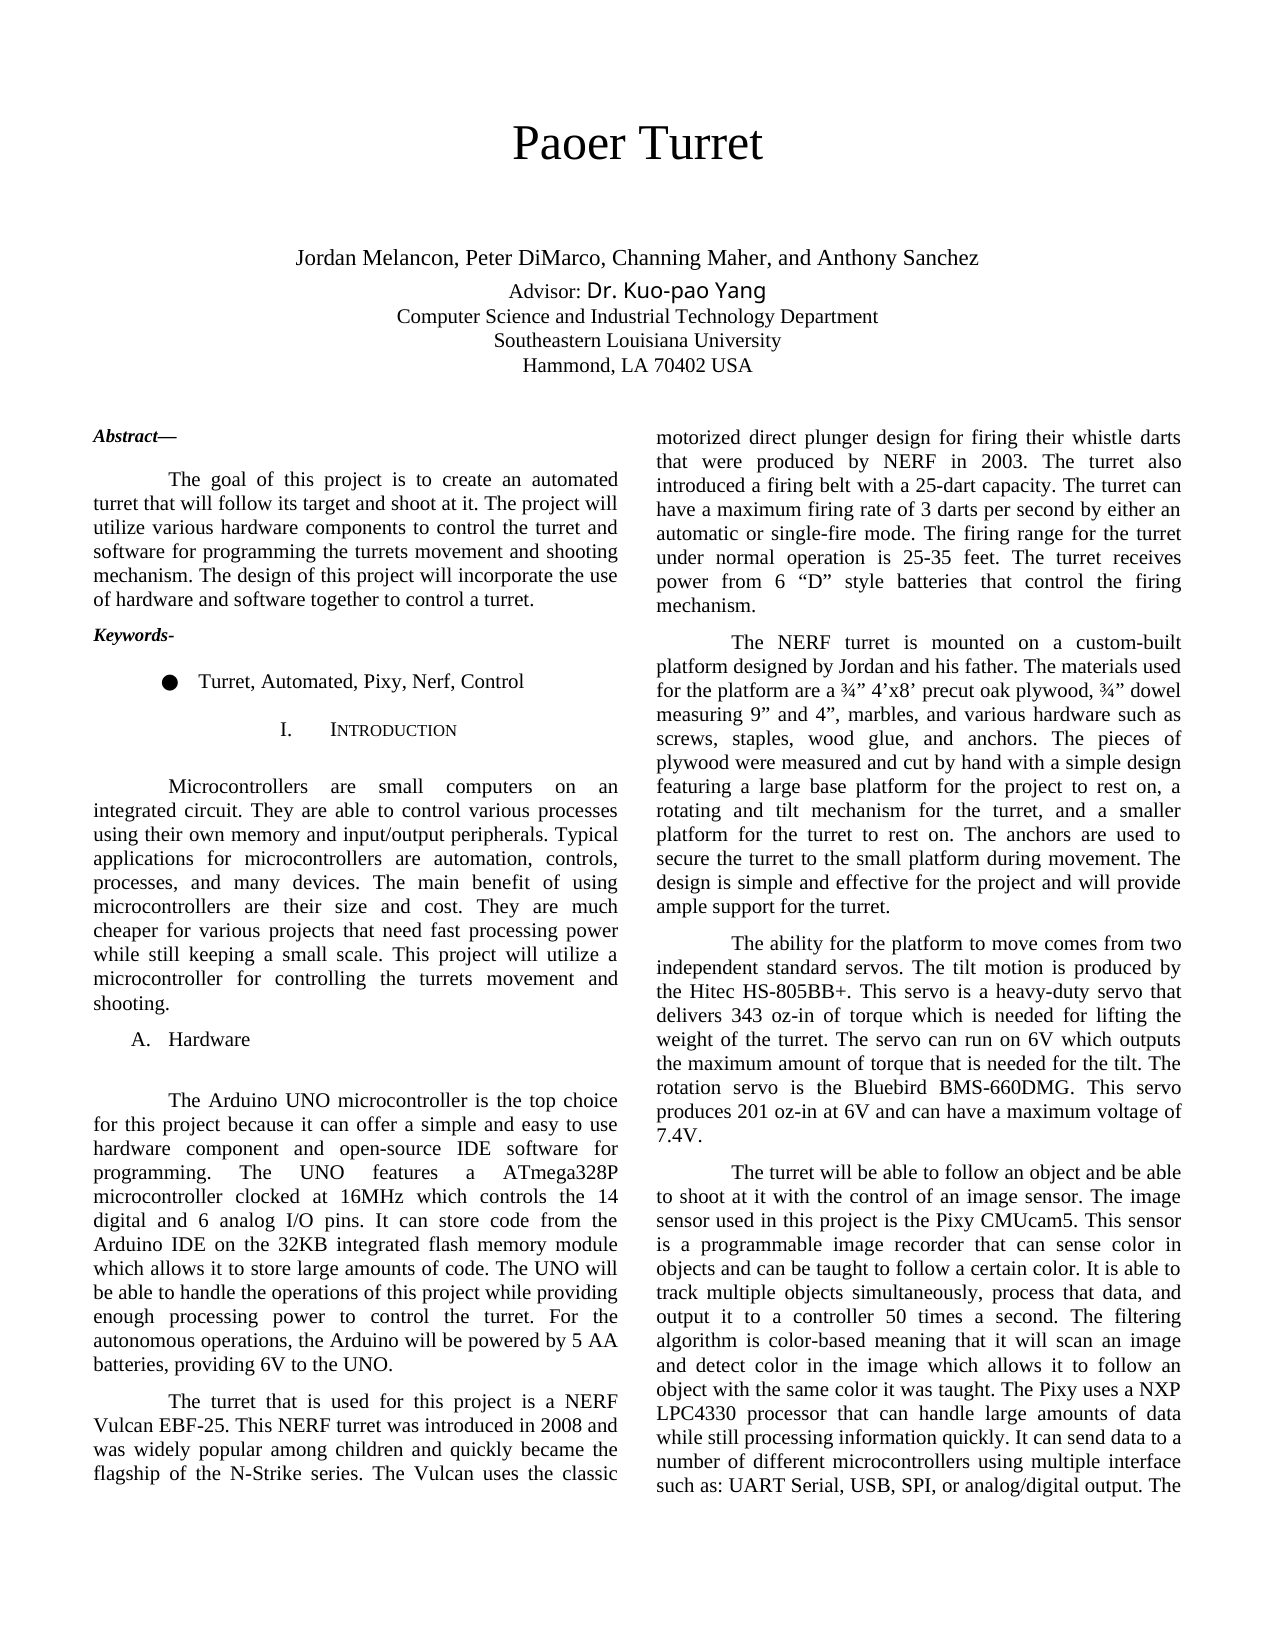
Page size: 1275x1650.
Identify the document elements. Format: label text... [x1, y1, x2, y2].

text Keywords- [93, 624, 619, 646]
text Microcontrollers are small computers on an integrated circuit. They are able to control various processes using their own memory and input/output peripherals. Typical applications for microcontrollers are automation, controls, processes, and many devices. The main benefit of using microcontrollers are their size and cost. They are much cheaper for various projects that need fast processing power while still keeping a small scale. This project will utilize a microcontroller for controlling the turrets movement and shooting. [93, 774, 619, 1014]
text Jordan Melancon, Peter DiMarco, Channing Maher, and Anthony Sanchez [93, 244, 1182, 270]
text Hammond, LA 70402 USA [93, 352, 1182, 377]
text The Arduino UNO microcontroller is the top choice for this project because it can offer a simple and easy to use hardware component and open-source IDE software for programming. The UNO features a ATmega328P microcontroller clocked at 16MHz which controls the 14 digital and 6 analog I/O pins. It can store code from the Arduino IDE on the 32KB integrated flash memory module which allows it to store large amounts of code. The UNO will be able to handle the operations of this project while providing enough processing power to control the turret. For the autonomous operations, the Arduino will be powered by 5 AA batteries, providing 6V to the UNO. [93, 1088, 619, 1376]
list Hardware [131, 1027, 619, 1051]
text Advisor: Dr. Kuo-pao Yang [93, 274, 1182, 304]
text The NERF turret is mounted on a custom-built platform designed by Jordan and his father. The materials used for the platform are a ¾” 4’x8’ precut oak plywood, ¾” dowel measuring 9” and 4”, marbles, and various hardware such as screws, staples, wood glue, and anchors. The pieces of plywood were measured and cut by hand with a simple design featuring a large base platform for the project to rest on, a rotating and tilt mechanism for the turret, and a smaller platform for the turret to rest on. The anchors are used to secure the turret to the small platform during movement. The design is simple and effective for the project and will provide ample support for the turret. [656, 630, 1182, 918]
text The turret that is used for this project is a NERF Vulcan EBF-25. This NERF turret was introduced in 2008 and was widely popular among children and quickly became the flagship of the N-Strike series. The Vulcan uses the classic motorized direct plunger design for firing their whistle darts that were produced by NERF in 2003. The turret also introduced a firing belt with a 25-dart capacity. The turret can have a maximum firing rate of 3 darts per second by either an automatic or single-fire mode. The firing range for the turret under normal operation is 25-35 feet. The turret receives power from 6 “D” style batteries that control the firing mechanism. [93, 1389, 619, 1485]
text Computer Science and Industrial Technology Department [93, 304, 1182, 328]
text The turret that is used for this project is a NERF Vulcan EBF-25. This NERF turret was introduced in 2008 and was widely popular among children and quickly became the flagship of the N-Strike series. The Vulcan uses the classic motorized direct plunger design for firing their whistle darts that were produced by NERF in 2003. The turret also introduced a firing belt with a 25-dart capacity. The turret can have a maximum firing rate of 3 darts per second by either an automatic or single-fire mode. The firing range for the turret under normal operation is 25-35 feet. The turret receives power from 6 “D” style batteries that control the firing mechanism. [656, 425, 1182, 617]
subtitle Introduction [131, 717, 619, 741]
text The goal of this project is to create an automated turret that will follow its target and shoot at it. The project will utilize various hardware components to control the turret and software for programming the turrets movement and shooting mechanism. The design of this project will incorporate the use of hardware and software together to control a turret. [93, 467, 619, 611]
list Turret, Automated, Pixy, Nerf, Control [161, 658, 619, 701]
text Southeastern Louisiana University [93, 328, 1182, 352]
text Abstract— [93, 425, 619, 446]
text The ability for the platform to move comes from two independent standard servos. The tilt motion is produced by the Hitec HS-805BB+. This servo is a heavy-duty servo that delivers 343 oz-in of torque which is needed for lifting the weight of the turret. The servo can run on 6V which outputs the maximum amount of torque that is needed for the tilt. The rotation servo is the Bluebird BMS-660DMG. This servo produces 201 oz-in at 6V and can have a maximum voltage of 7.4V. [656, 931, 1182, 1147]
text Paoer Turret [93, 112, 1182, 170]
